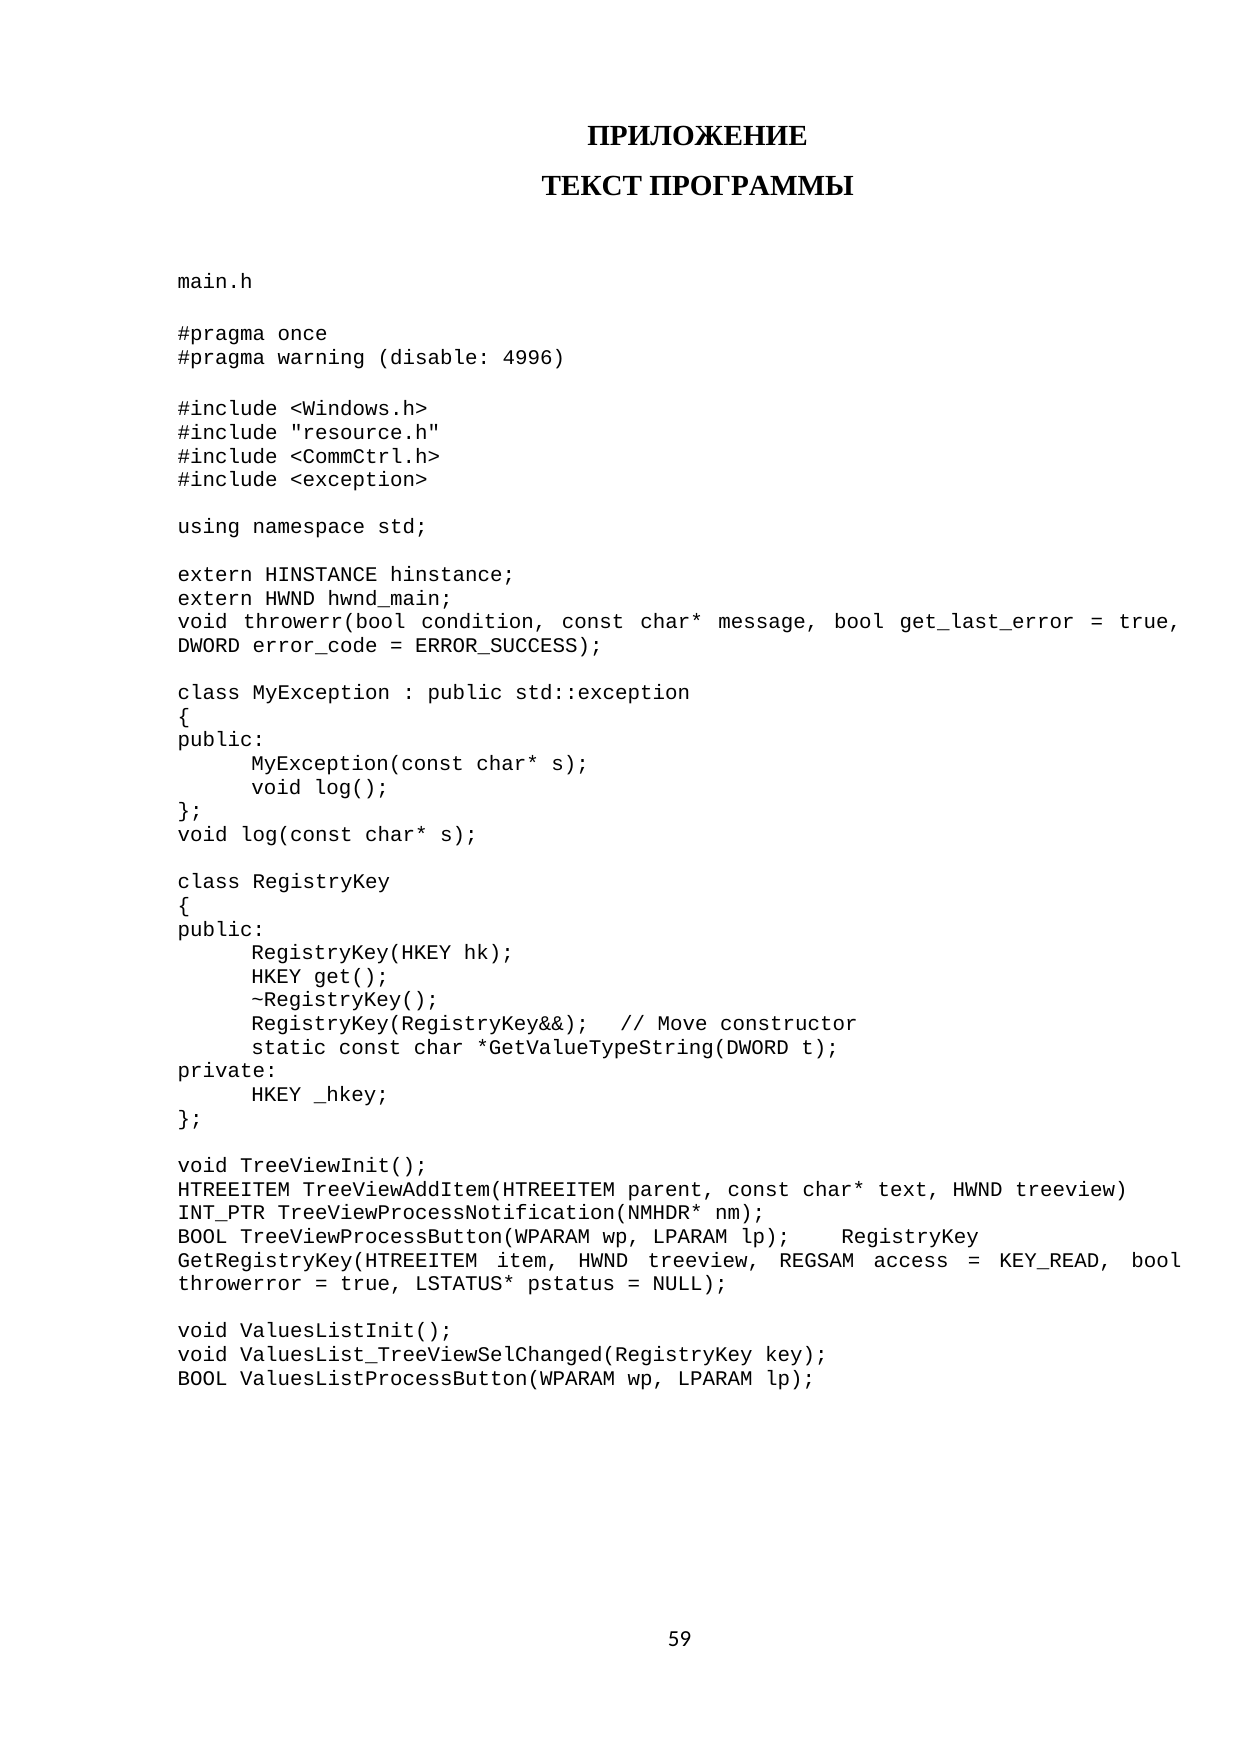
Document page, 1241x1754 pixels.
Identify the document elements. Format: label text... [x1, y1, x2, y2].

text MyException(const char* s); [177, 753, 1181, 777]
text void ValuesListInit(); [177, 1321, 1181, 1344]
text BOOL TreeViewProcessButton(WPARAM wp, LPARAM lp); RegistryKey GetRegistryKey(HTREEITEM item, HWND treeview, REGSAM access = KEY_READ, bool throwerror = true, LSTATUS* pstatus = NULL); [177, 1226, 1181, 1297]
text void log(); [177, 777, 1181, 800]
text HKEY get(); [177, 966, 1181, 989]
text using namespace std; [177, 517, 1181, 540]
text #include "resource.h" [177, 422, 1181, 446]
subtitle ТЕКСТ ПРОГРАММЫ [214, 168, 1181, 202]
subtitle ПРИЛОЖЕНИЕ [214, 118, 1181, 152]
text #include <CommCtrl.h> [177, 446, 1181, 469]
text HKEY _hkey; [177, 1084, 1181, 1108]
text void TreeViewInit(); [177, 1155, 1181, 1179]
text { [177, 706, 1181, 729]
text extern HINSTANCE hinstance; [177, 564, 1181, 587]
text #include <Windows.h> [177, 398, 1181, 422]
text void ValuesList_TreeViewSelChanged(RegistryKey key); [177, 1344, 1181, 1368]
text { [177, 895, 1181, 918]
text #include <exception> [177, 469, 1181, 493]
text public: [177, 918, 1181, 942]
text extern HWND hwnd_main; [177, 587, 1181, 611]
text BOOL ValuesListProcessButton(WPARAM wp, LPARAM lp); [177, 1368, 1181, 1391]
text main.h [177, 271, 1181, 294]
text static const char *GetValueTypeString(DWORD t); [177, 1037, 1181, 1060]
text }; [177, 1108, 1181, 1131]
text public: [177, 729, 1181, 753]
text #pragma once [177, 323, 1181, 347]
text private: [177, 1060, 1181, 1084]
text void throwerr(bool condition, const char* message, bool get_last_error = true, DWORD error_code = ERROR_SUCCESS); [177, 611, 1181, 658]
text ~RegistryKey(); [177, 989, 1181, 1013]
text RegistryKey(HKEY hk); [177, 942, 1181, 966]
text void log(const char* s); [177, 824, 1181, 848]
text }; [177, 800, 1181, 824]
text RegistryKey(RegistryKey&&); // Move constructor [177, 1013, 1181, 1037]
text INT_PTR TreeViewProcessNotification(NMHDR* nm); [177, 1202, 1181, 1226]
text class RegistryKey [177, 871, 1181, 895]
text #pragma warning (disable: 4996) [177, 347, 1181, 370]
text HTREEITEM TreeViewAddItem(HTREEITEM parent, const char* text, HWND treeview) [177, 1179, 1181, 1202]
text class MyException : public std::exception [177, 682, 1181, 706]
